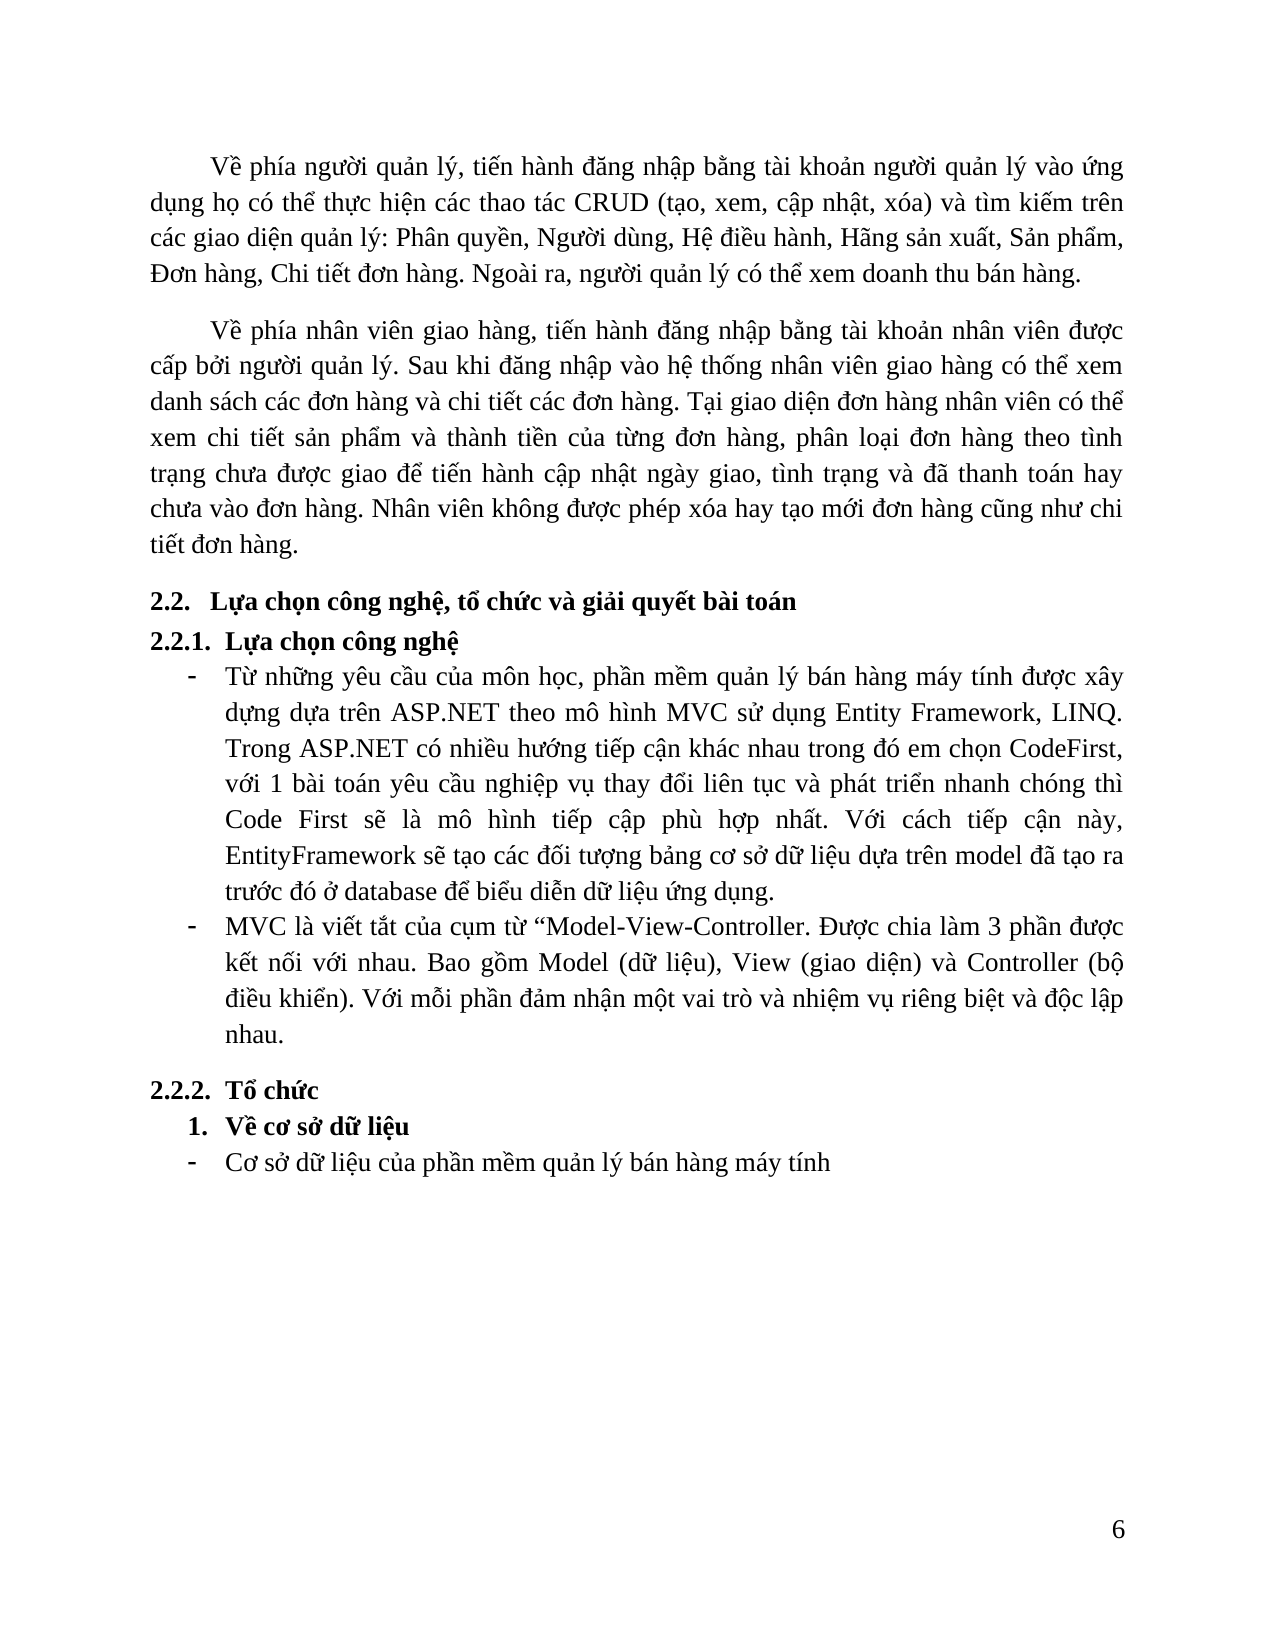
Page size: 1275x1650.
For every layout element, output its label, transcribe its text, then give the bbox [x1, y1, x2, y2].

subtitle Tổ chức [150, 1074, 1125, 1106]
list Từ những yêu cầu của môn học, phần mềm quản lý bán hàng máy tính được xây dựng dựa trên ASP.NET theo mô hình MVC sử dụng Entity Framework, LINQ. Trong ASP.NET có nhiều hướng tiếp cận khác nhau trong đó em chọn CodeFirst, với 1 bài toán yêu cầu nghiệp vụ thay đổi liên tục và phát triển nhanh chóng thì Code First sẽ là mô hình tiếp cập phù hợp nhất. Với cách tiếp cận này, EntityFramework sẽ tạo các đối tượng bảng cơ sở dữ liệu dựa trên model đã tạo ra trước đó ở database để biểu diễn dữ liệu ứng dụng. [187, 660, 1125, 906]
list MVC là viết tắt của cụm từ “Model-View-Controller. Được chia làm 3 phần được kết nối với nhau. Bao gồm Model (dữ liệu), View (giao diện) và Controller (bộ điều khiển). Với mỗi phần đảm nhận một vai trò và nhiệm vụ riêng biệt và độc lập nhau. [187, 911, 1125, 1049]
subtitle Lựa chọn công nghệ, tổ chức và giải quyết bài toán [150, 585, 1125, 616]
list Về cơ sở dữ liệu [187, 1110, 1125, 1141]
list Cơ sở dữ liệu của phần mềm quản lý bán hàng máy tính [187, 1146, 1125, 1177]
subtitle Lựa chọn công nghệ [150, 624, 1125, 656]
text Về phía nhân viên giao hàng, tiến hành đăng nhập bằng tài khoản nhân viên được cấp bởi người quản lý. Sau khi đăng nhập vào hệ thống nhân viên giao hàng có thể xem danh sách các đơn hàng và chi tiết các đơn hàng. Tại giao diện đơn hàng nhân viên có thể xem chi tiết sản phẩm và thành tiền của từng đơn hàng, phân loại đơn hàng theo tình trạng chưa được giao để tiến hành cập nhật ngày giao, tình trạng và đã thanh toán hay chưa vào đơn hàng. Nhân viên không được phép xóa hay tạo mới đơn hàng cũng như chi tiết đơn hàng. [150, 314, 1125, 559]
text Về phía người quản lý, tiến hành đăng nhập bằng tài khoản người quản lý vào ứng dụng họ có thể thực hiện các thao tác CRUD (tạo, xem, cập nhật, xóa) và tìm kiếm trên các giao diện quản lý: Phân quyền, Người dùng, Hệ điều hành, Hãng sản xuất, Sản phẩm, Đơn hàng, Chi tiết đơn hàng. Ngoài ra, người quản lý có thể xem doanh thu bán hàng. [150, 150, 1125, 288]
